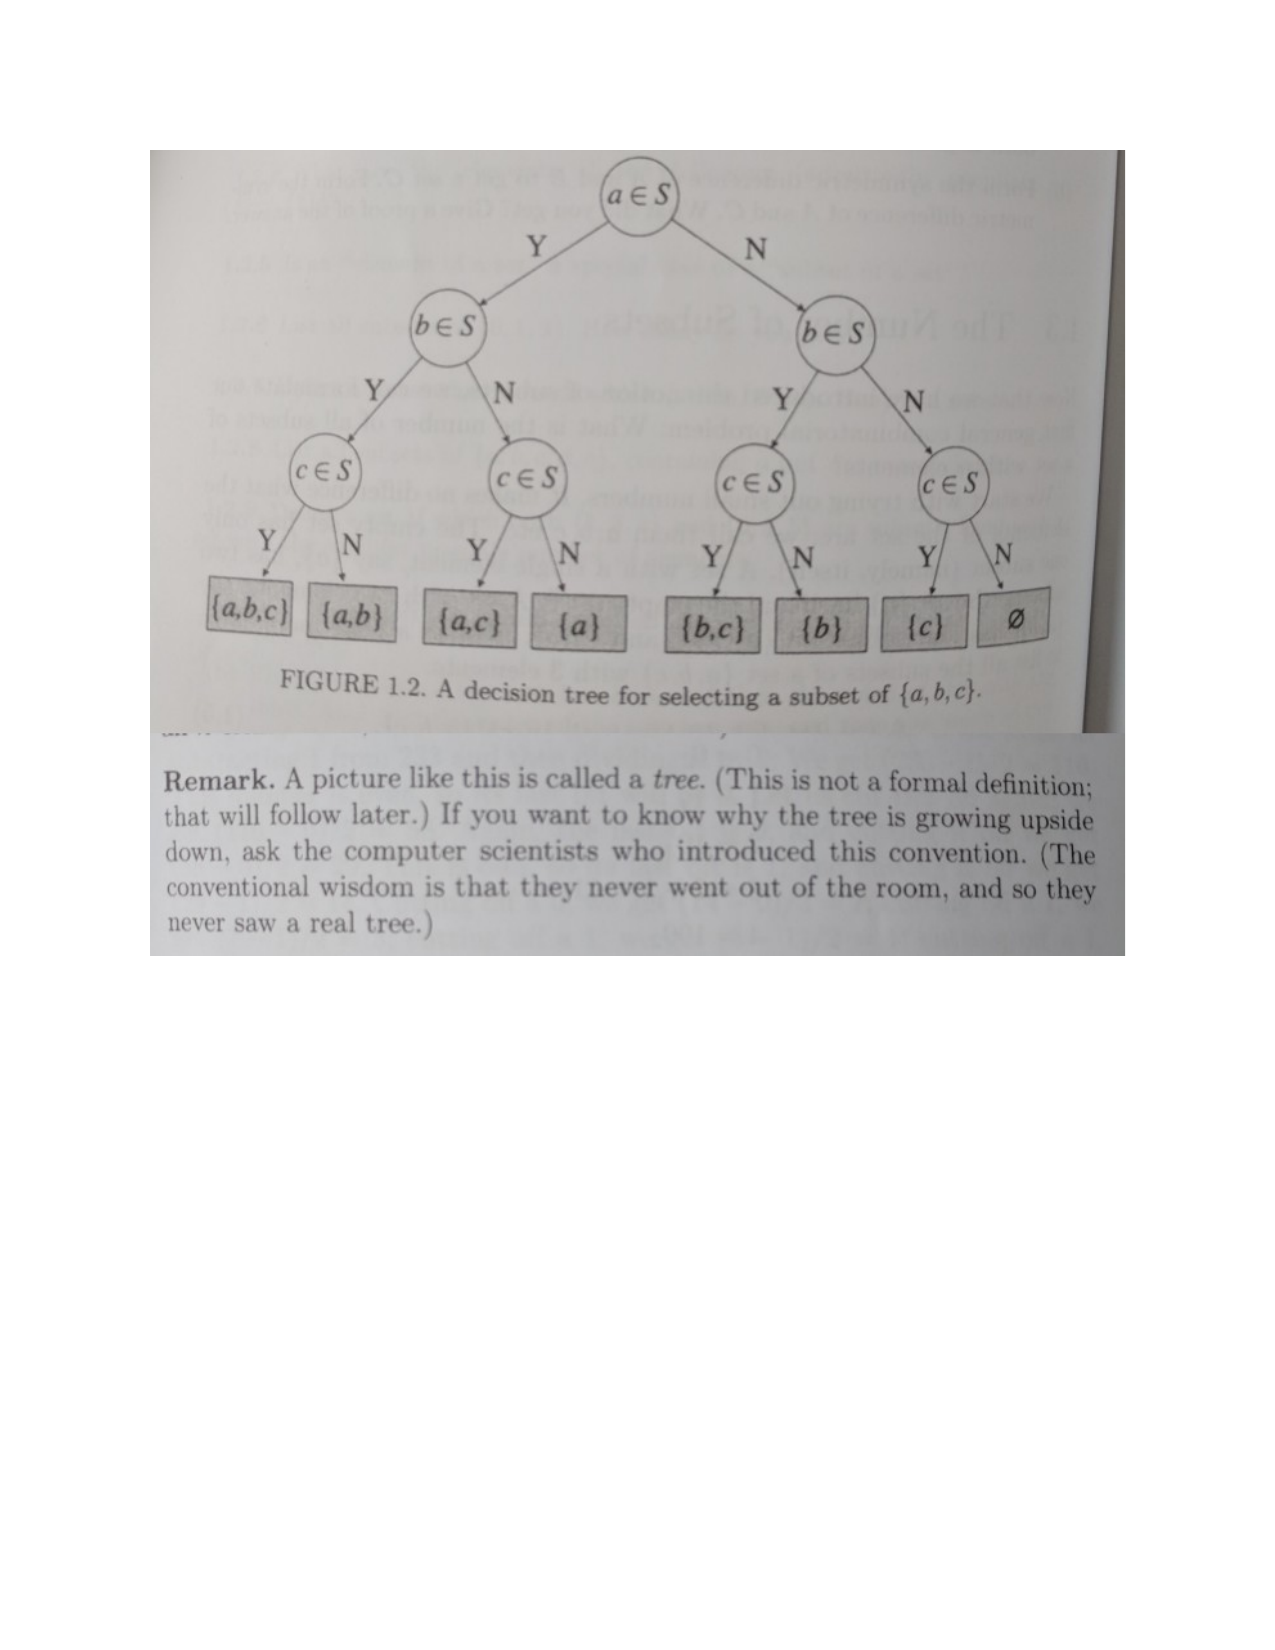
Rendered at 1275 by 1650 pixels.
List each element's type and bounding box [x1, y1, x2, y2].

picture [150, 150, 1125, 956]
